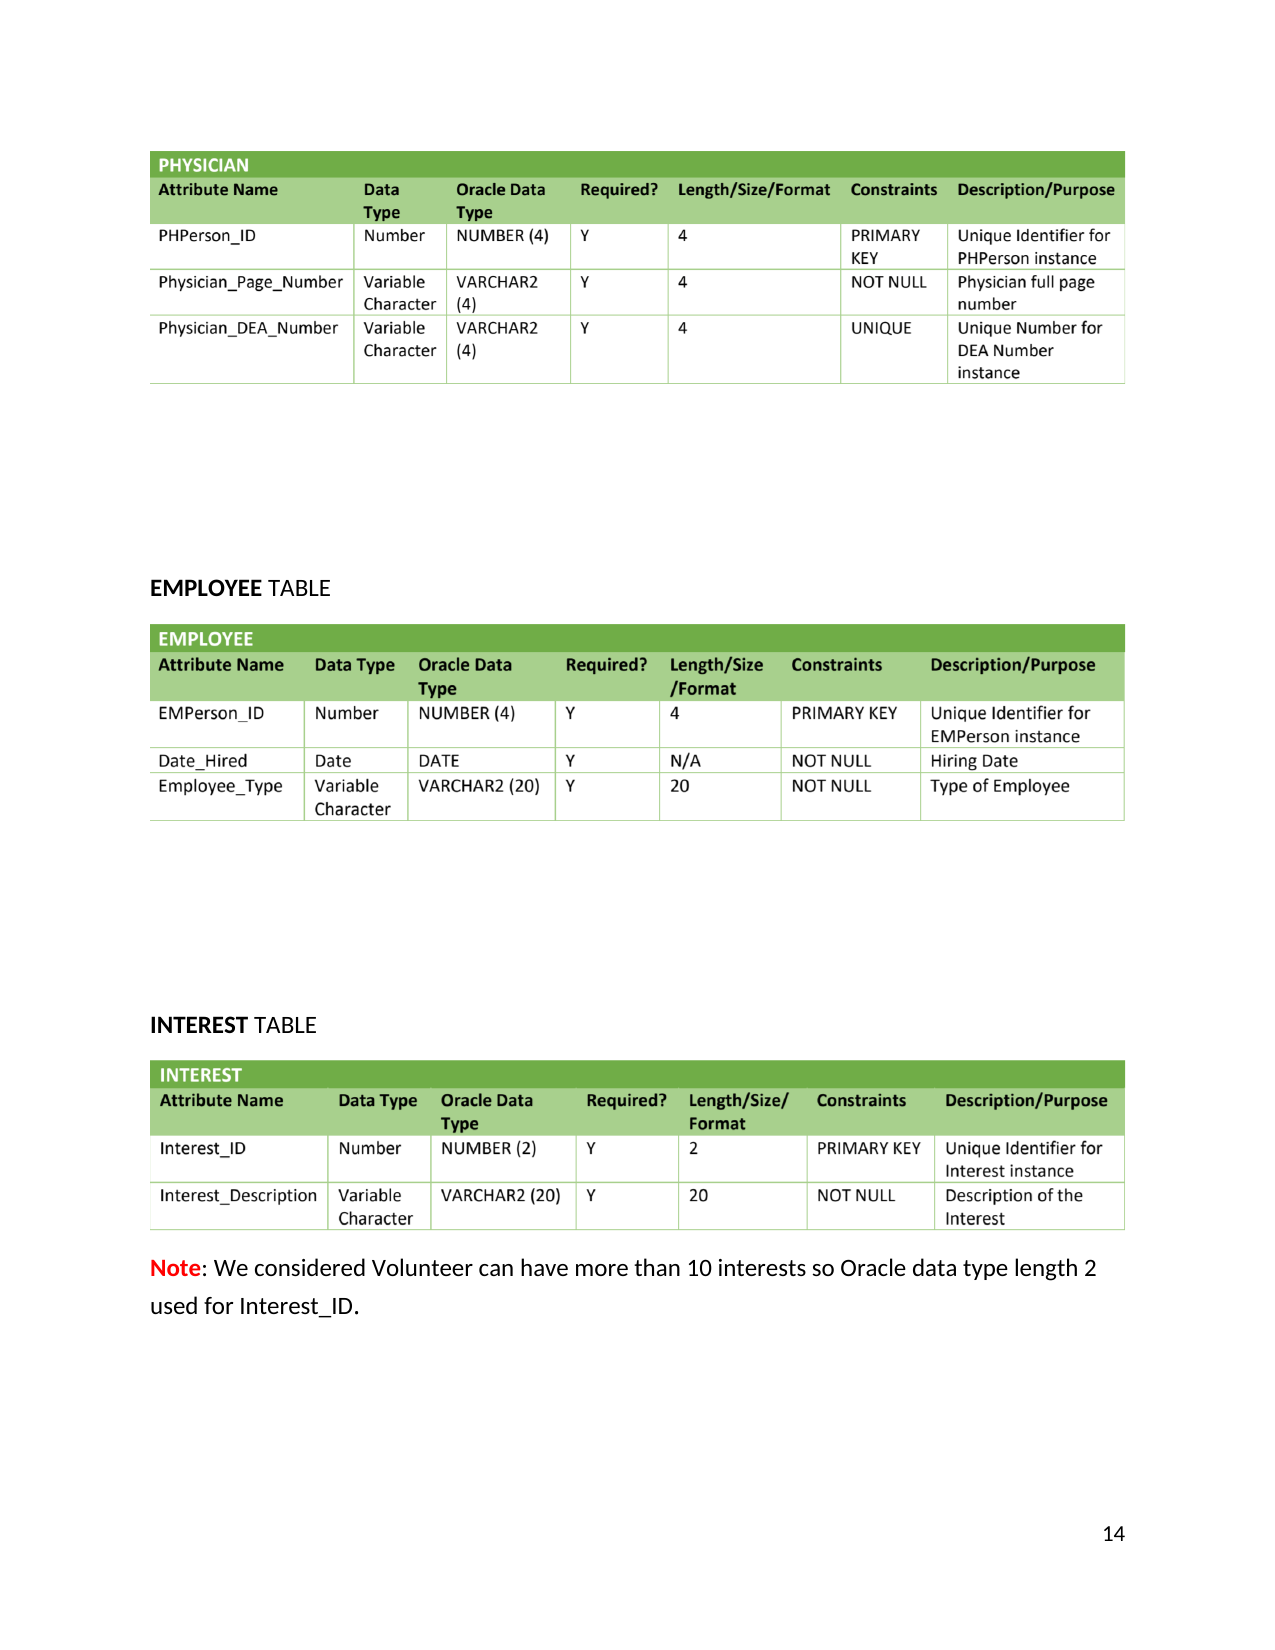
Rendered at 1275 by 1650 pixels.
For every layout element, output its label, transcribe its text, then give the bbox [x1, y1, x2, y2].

text Note: We considered Volunteer can have more than 10 interests so Oracle data type length 2 used for Interest_ID. [150, 1252, 1125, 1322]
text EMPLOYEE TABLE [150, 572, 1125, 603]
picture [150, 150, 1125, 384]
picture [150, 1060, 1125, 1231]
text INTEREST TABLE [150, 1009, 1125, 1039]
picture [150, 624, 1125, 821]
